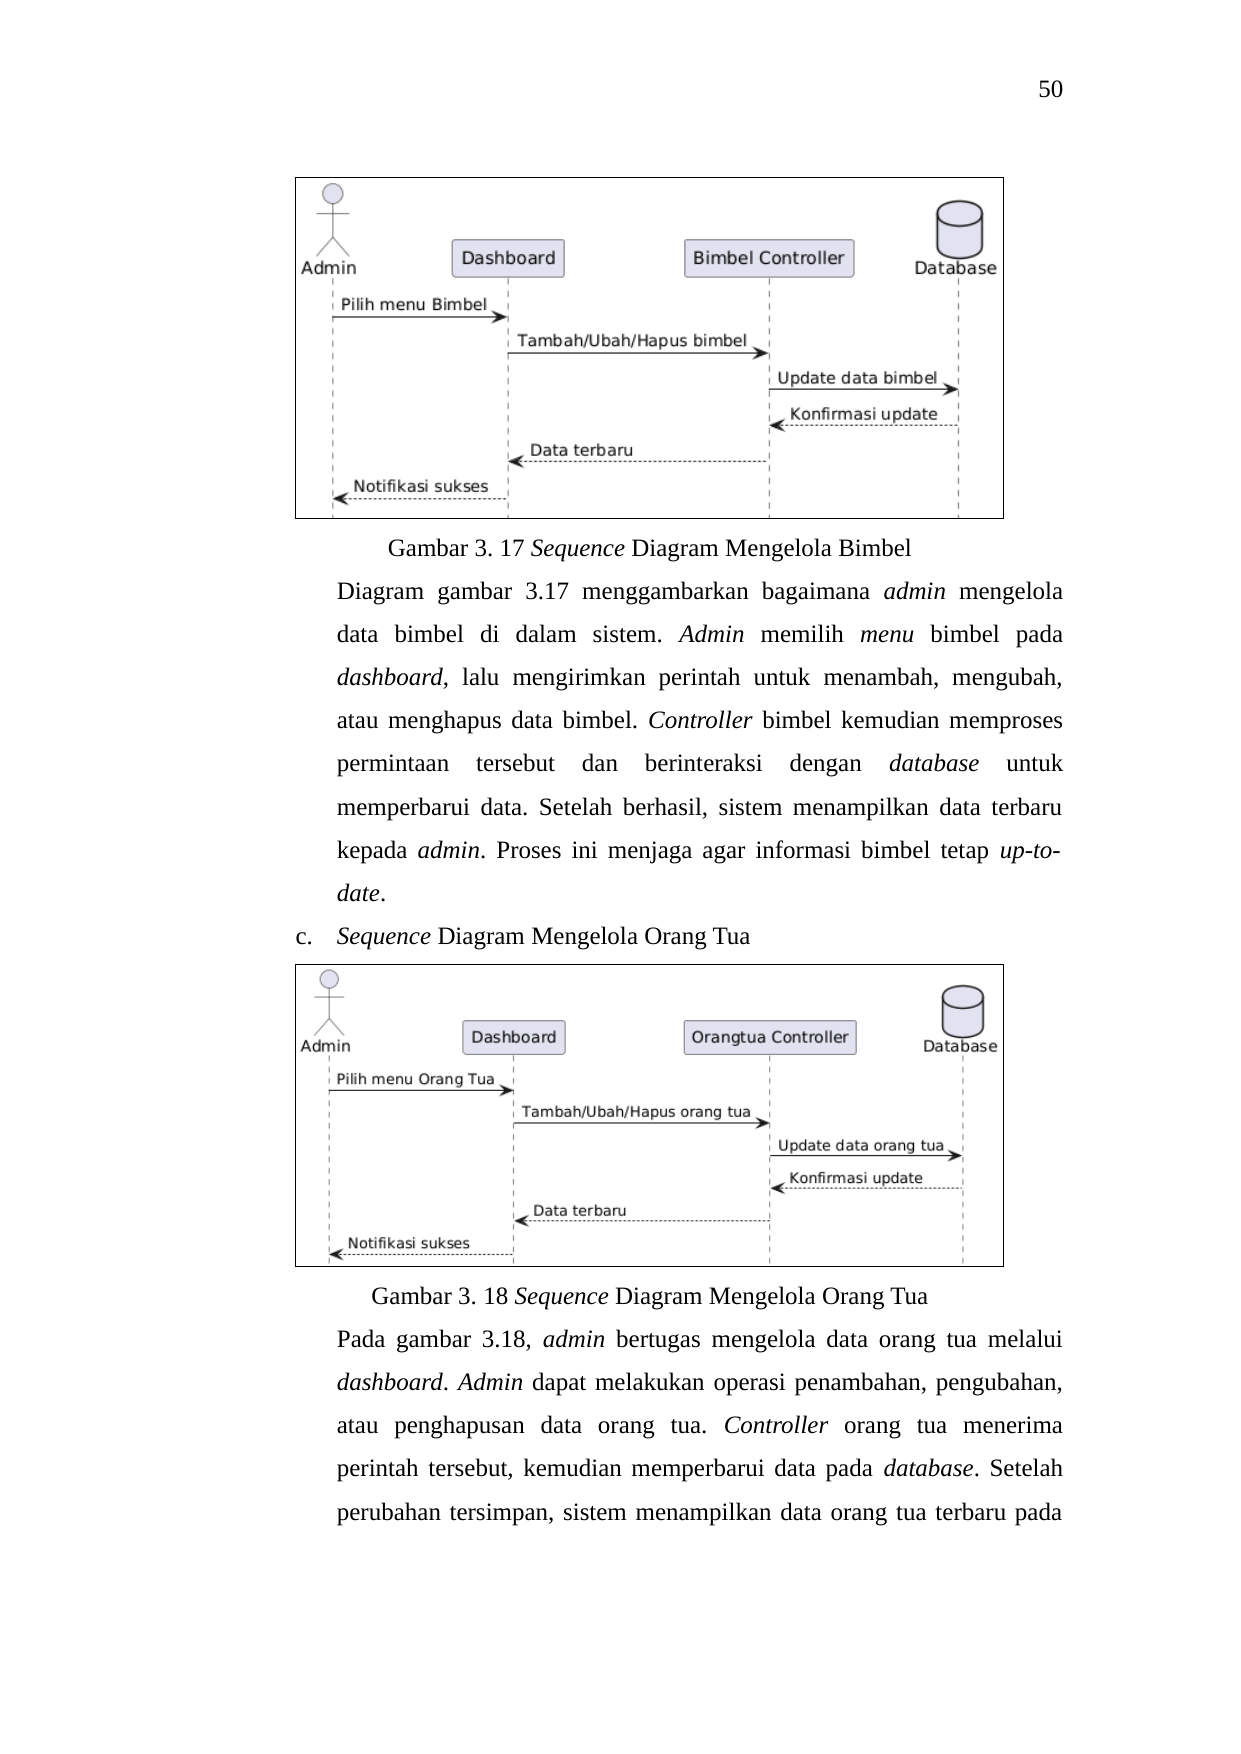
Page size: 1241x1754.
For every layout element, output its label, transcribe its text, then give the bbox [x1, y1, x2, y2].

text Gambar 3. 18 Sequence Diagram Mengelola Orang Tua [236, 1281, 1063, 1310]
text Gambar 3. 17 Sequence Diagram Mengelola Bimbel [236, 533, 1063, 562]
picture [296, 965, 1003, 1266]
picture [296, 178, 1003, 518]
list Sequence Diagram Mengelola Orang Tua [295, 921, 1063, 950]
text Diagram gambar 3.17 menggambarkan bagaimana admin mengelola data bimbel di dalam sistem. Admin memilih menu bimbel pada dashboard, lalu mengirimkan perintah untuk menambah, mengubah, atau menghapus data bimbel. Controller bimbel kemudian memproses permintaan tersebut dan berinteraksi dengan database untuk memperbarui data. Setelah berhasil, sistem menampilkan data terbaru kepada admin. Proses ini menjaga agar informasi bimbel tetap up-to-date. [337, 576, 1063, 907]
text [337, 1324, 1063, 1525]
